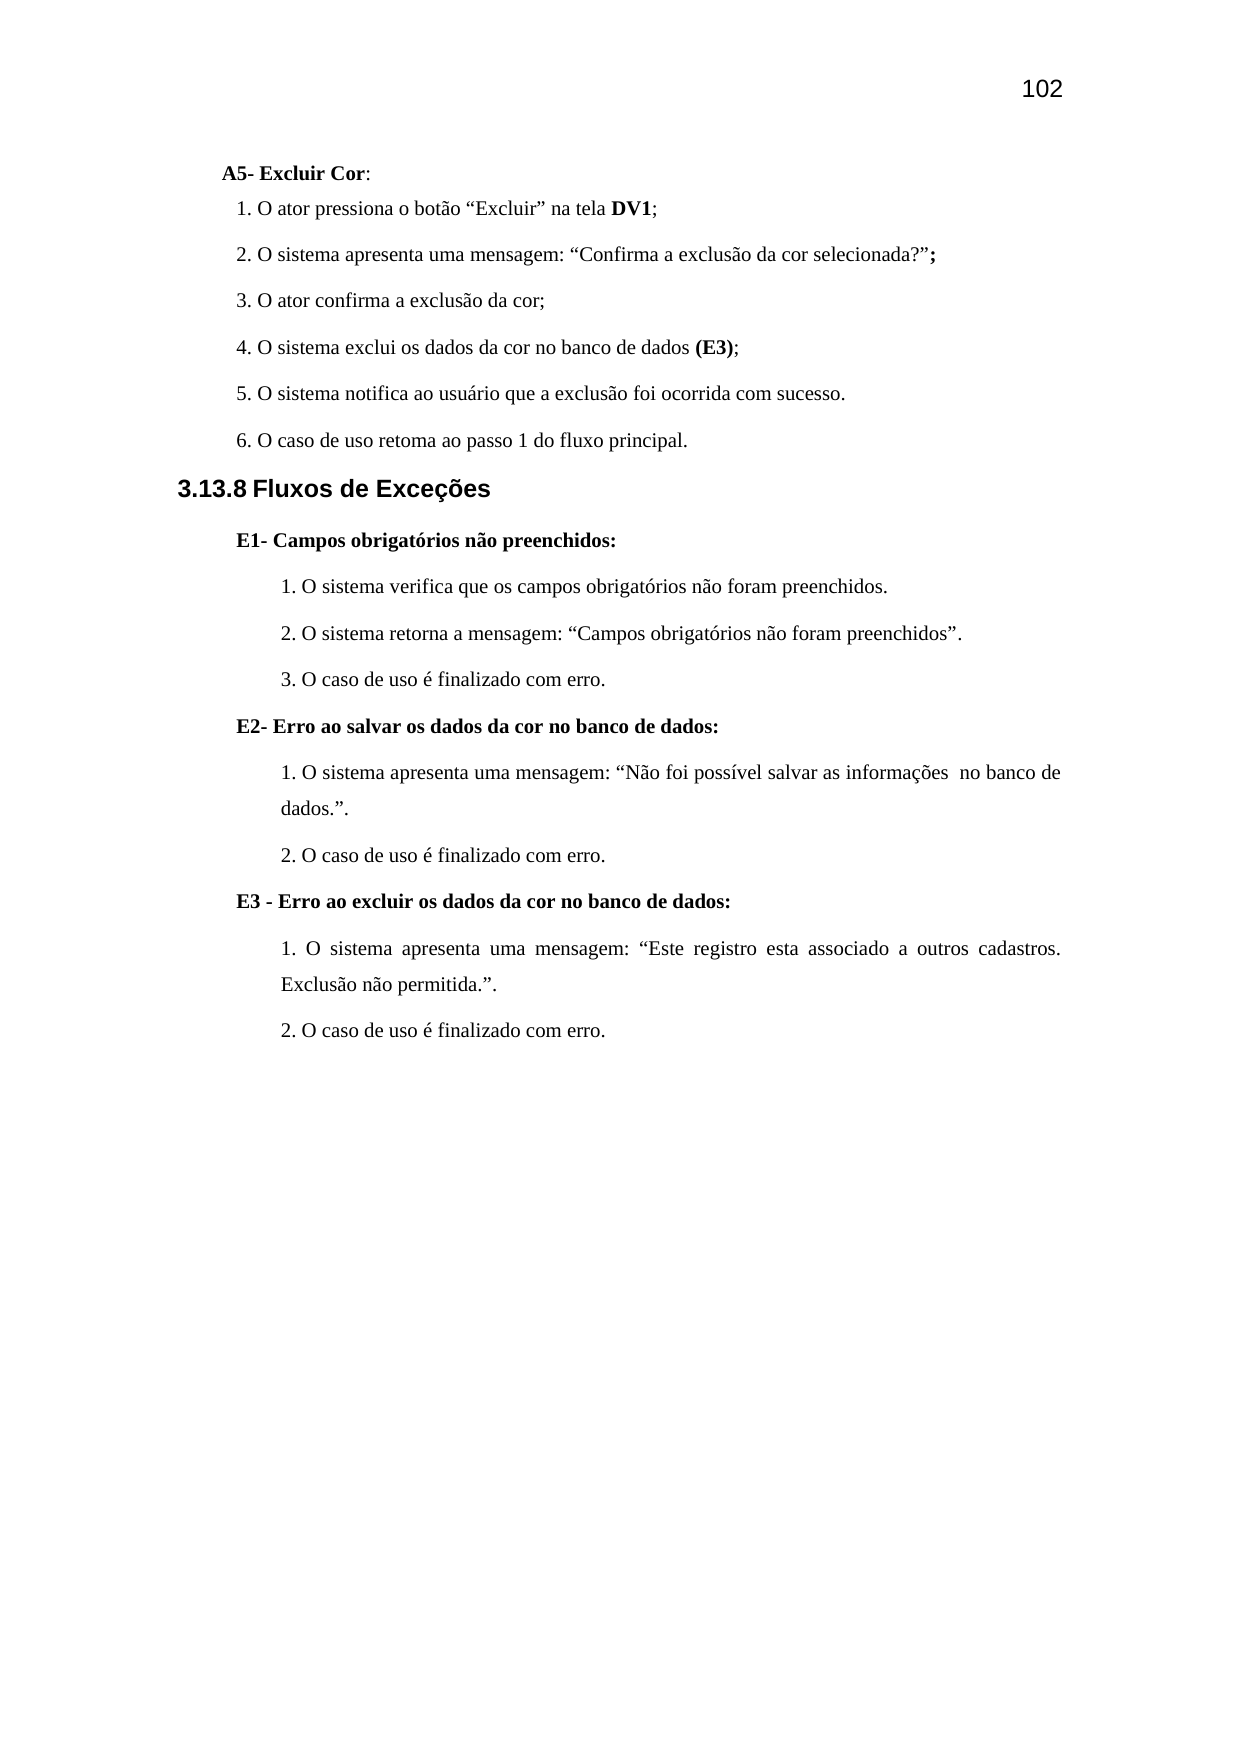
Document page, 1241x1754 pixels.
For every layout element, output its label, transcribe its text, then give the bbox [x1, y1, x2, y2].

text 5. O sistema notifica ao usuário que a exclusão foi ocorrida com sucesso. [236, 381, 1063, 405]
text 3. O caso de uso é finalizado com erro. [281, 667, 1063, 691]
text 2. O caso de uso é finalizado com erro. [281, 842, 1063, 867]
text 1. O sistema apresenta uma mensagem: “Não foi possível salvar as informações no banco de dados.”. [281, 760, 1063, 820]
text 4. O sistema exclui os dados da cor no banco de dados (E3); [236, 335, 1063, 359]
text E1- Campos obrigatórios não preenchidos: [236, 528, 1063, 552]
text E3 - Erro ao excluir os dados da cor no banco de dados: [236, 889, 1063, 913]
text 1. O ator pressiona o botão “Excluir” na tela DV1; [236, 195, 1063, 219]
text A5- Excluir Cor: [177, 160, 1063, 185]
text 1. O sistema verifica que os campos obrigatórios não foram preenchidos. [281, 574, 1063, 598]
text E2- Erro ao salvar os dados da cor no banco de dados: [236, 713, 1063, 738]
text 6. O caso de uso retoma ao passo 1 do fluxo principal. [236, 428, 1063, 452]
text 1. O sistema apresenta uma mensagem: “Este registro esta associado a outros cadastros. Exclusão não permitida.”. [281, 935, 1063, 996]
text Fluxos de Exceções [177, 474, 1063, 503]
text 2. O caso de uso é finalizado com erro. [281, 1018, 1063, 1042]
text 2. O sistema retorna a mensagem: “Campos obrigatórios não foram preenchidos”. [281, 621, 1063, 645]
text 3. O ator confirma a exclusão da cor; [236, 288, 1063, 312]
text 2. O sistema apresenta uma mensagem: “Confirma a exclusão da cor selecionada?”; [236, 242, 1063, 266]
